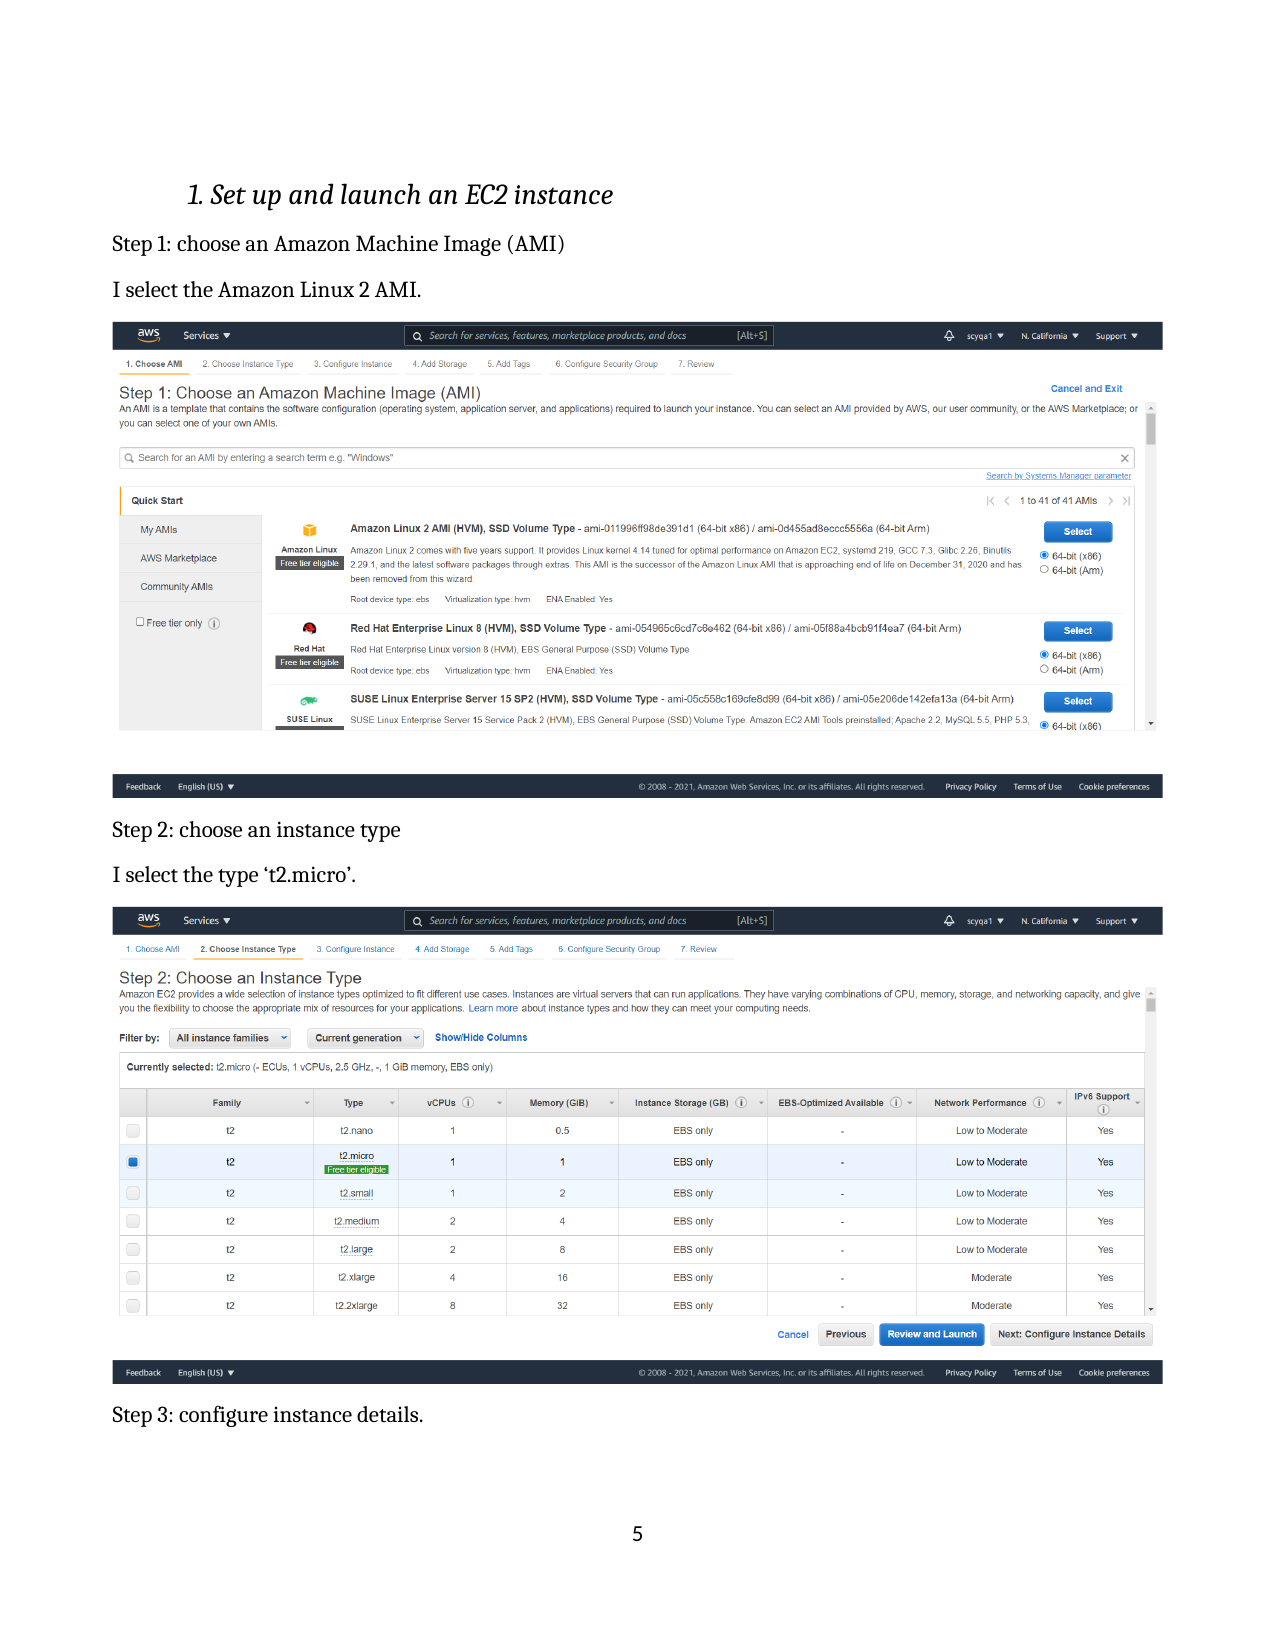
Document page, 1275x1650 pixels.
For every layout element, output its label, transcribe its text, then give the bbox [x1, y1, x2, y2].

picture [112, 321, 1163, 798]
text I select the Amazon Linux 2 AMI. [112, 276, 1162, 303]
text I select the type ‘t2.micro’. [112, 862, 1162, 888]
text Step 1: choose an Amazon Machine Image (AMI) [112, 231, 1162, 258]
picture [112, 906, 1163, 1384]
text 1. Set up and launch an EC2 instance [112, 178, 1162, 212]
text Step 2: choose an instance type [112, 817, 1162, 843]
text Step 3: configure instance details. [112, 1402, 1162, 1428]
